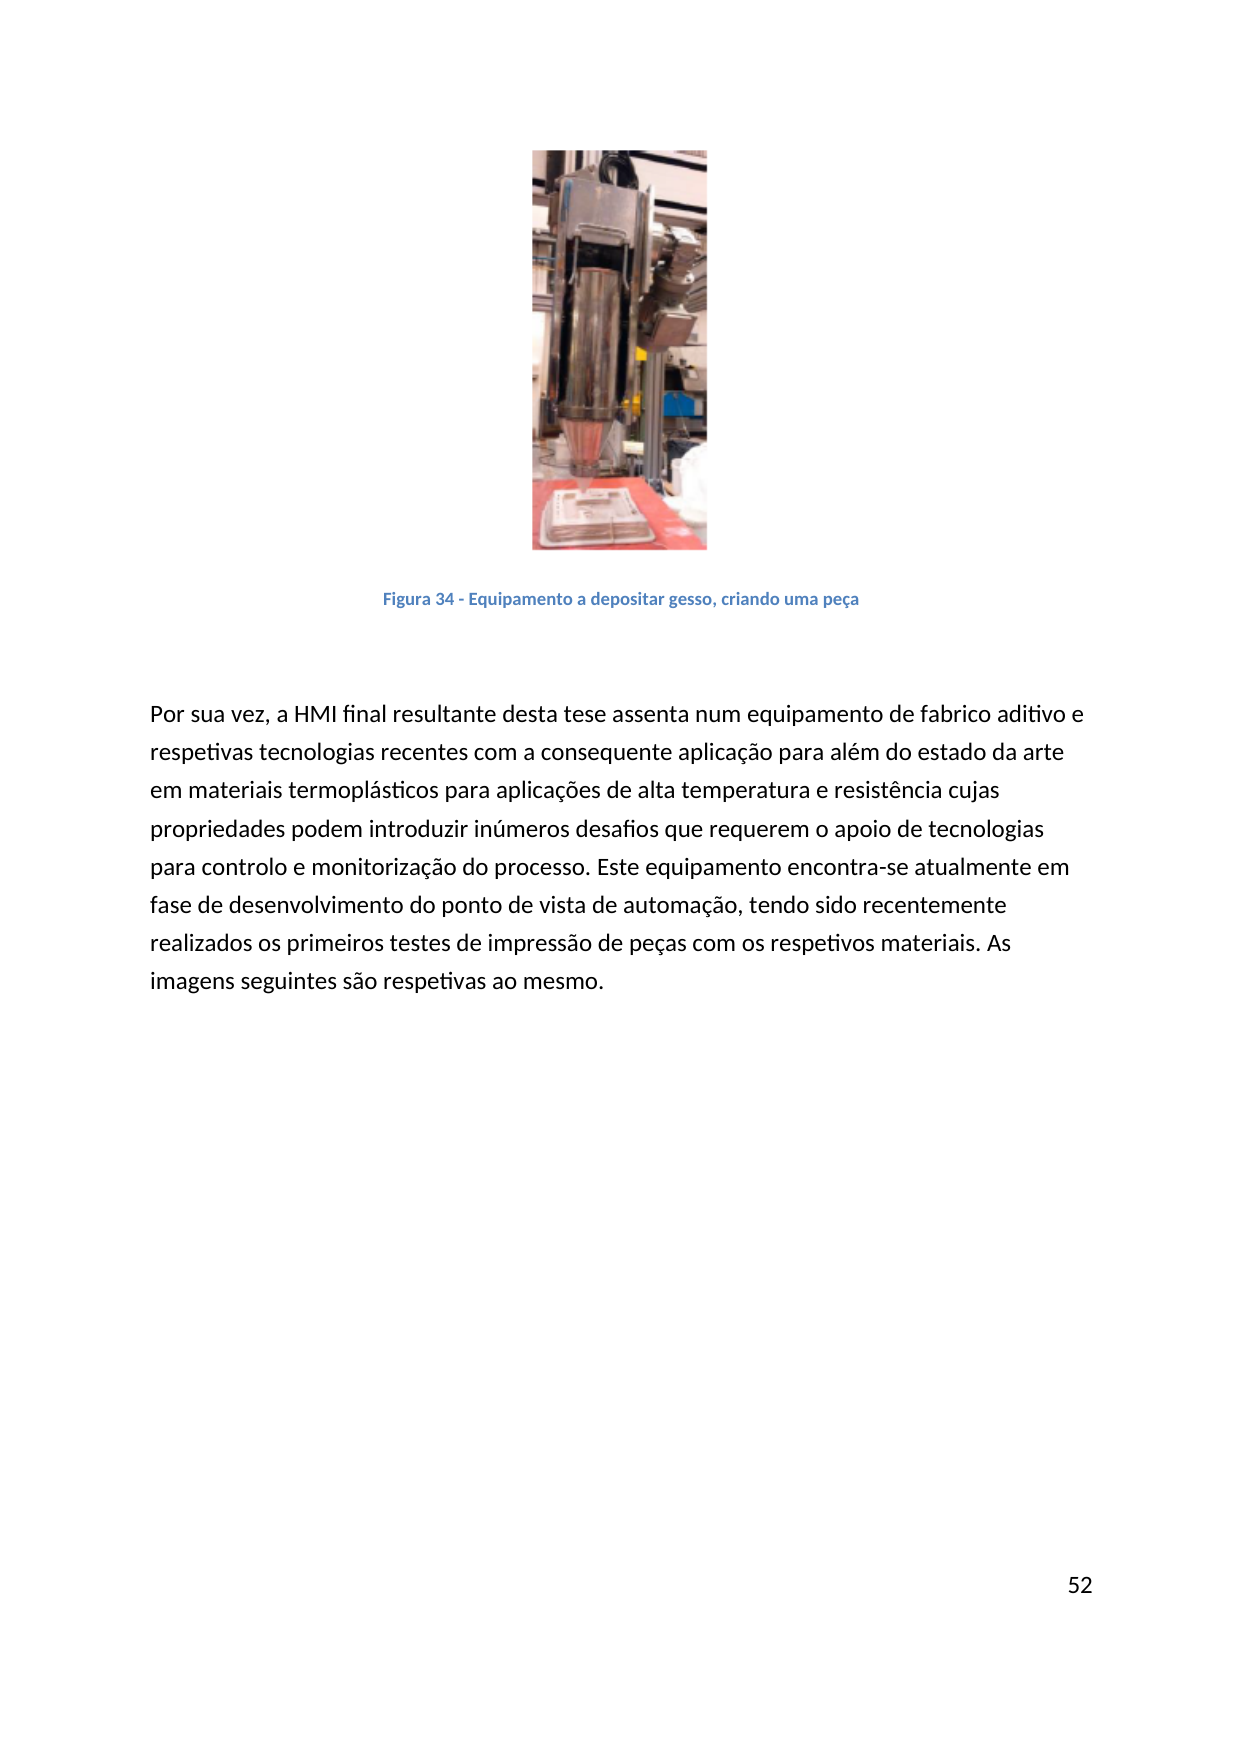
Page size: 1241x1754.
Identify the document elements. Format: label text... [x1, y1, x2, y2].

text Por sua vez, a HMI final resultante desta tese assenta num equipamento de fabrico aditivo e respetivas tecnologias recentes com a consequente aplicação para além do estado da arte em materiais termoplásticos para aplicações de alta temperatura e resistência cujas propriedades podem introduzir inúmeros desafios que requerem o apoio de tecnologias para controlo e monitorização do processo. Este equipamento encontra-se atualmente em fase de desenvolvimento do ponto de vista de automação, tendo sido recentemente realizados os primeiros testes de impressão de peças com os respetivos materiais. As imagens seguintes são respetivas ao mesmo. [150, 698, 1092, 996]
picture [531, 150, 712, 555]
text Figura - Equipamento a depositar gesso, criando uma peça [150, 587, 1092, 610]
